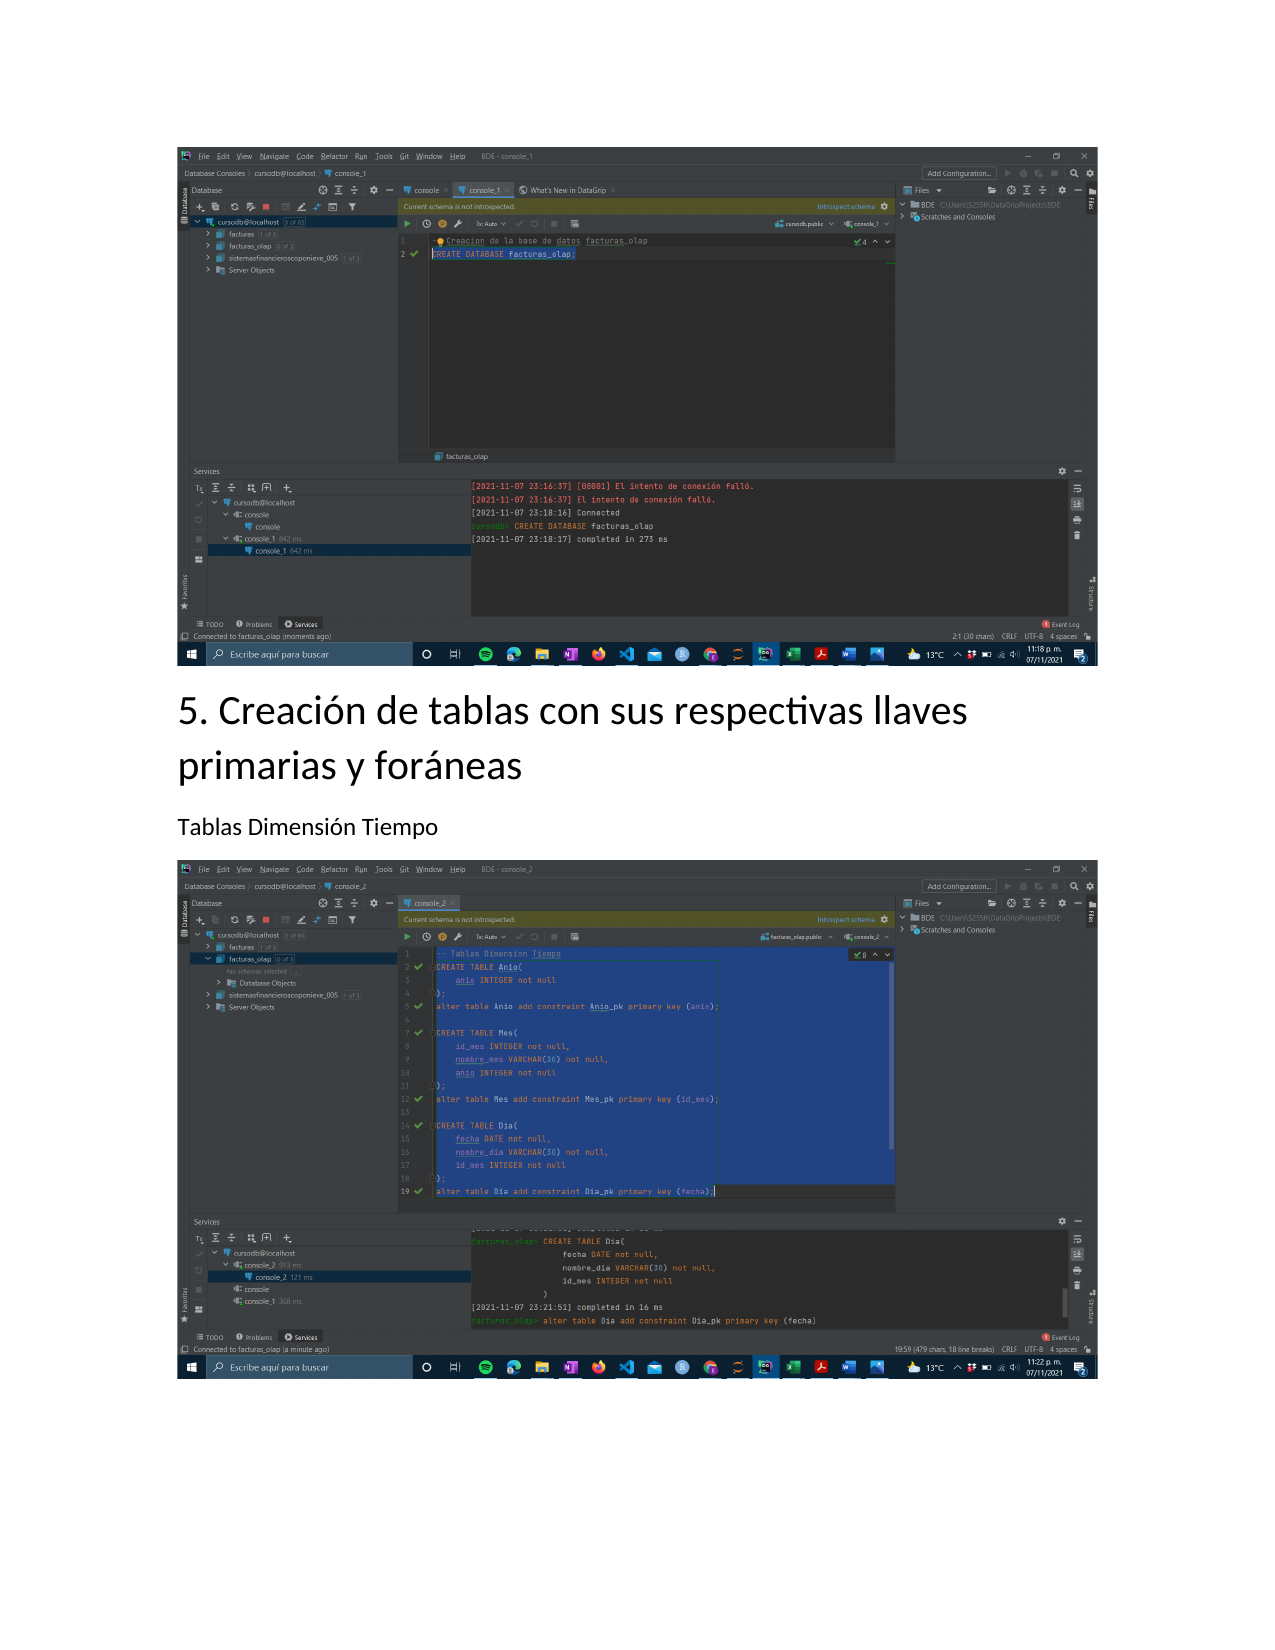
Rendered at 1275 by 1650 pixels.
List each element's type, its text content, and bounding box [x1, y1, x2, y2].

text Tablas Dimensión Tiempo [177, 811, 1098, 841]
text 5. Creación de tablas con sus respectivas llaves primarias y foráneas [177, 684, 1098, 790]
picture [177, 147, 1098, 666]
picture [177, 860, 1098, 1379]
